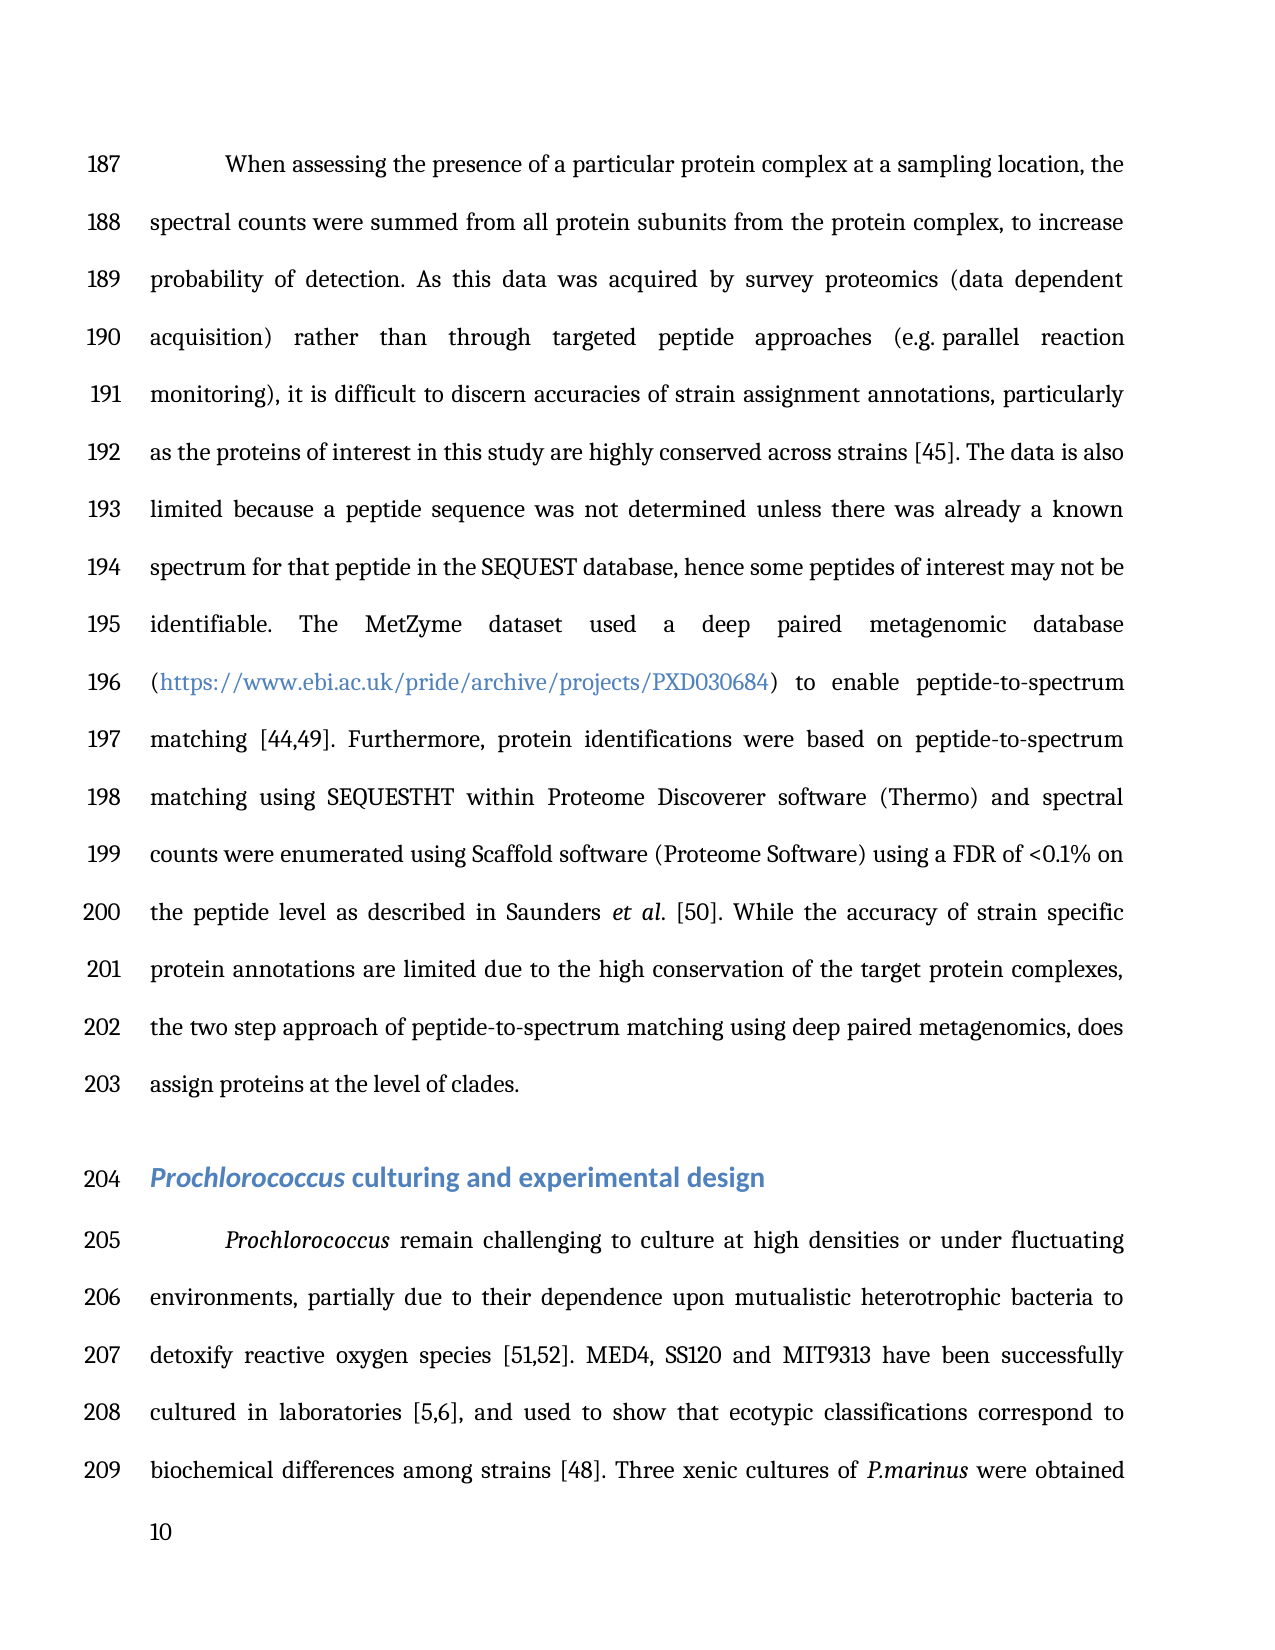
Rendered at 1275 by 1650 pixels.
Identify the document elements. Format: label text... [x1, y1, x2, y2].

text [150, 1226, 1125, 1484]
text When assessing the presence of a particular protein complex at a sampling location, the spectral counts were summed from all protein subunits from the protein complex, to increase probability of detection. As this data was acquired by survey proteomics (data dependent acquisition) rather than through targeted peptide approaches (e.g. parallel reaction monitoring), it is difficult to discern accuracies of strain assignment annotations, particularly as the proteins of interest in this study are highly conserved across strains [45]. The data is also limited because a peptide sequence was not determined unless there was already a known spectrum for that peptide in the SEQUEST database, hence some peptides of interest may not be identifiable. The MetZyme dataset used a deep paired metagenomic database (https://www.ebi.ac.uk/pride/archive/projects/PXD030684) to enable peptide-to-spectrum matching [44,49]. Furthermore, protein identifications were based on peptide-to-spectrum matching using SEQUESTHT within Proteome Discoverer software (Thermo) and spectral counts were enumerated using Scaffold software (Proteome Software) using a FDR of <0.1% on the peptide level as described in Saunders et al. [50]. While the accuracy of strain specific protein annotations are limited due to the high conservation of the target protein complexes, the two step approach of peptide-to-spectrum matching using deep paired metagenomics, does assign proteins at the level of clades. [150, 150, 1125, 1099]
subtitle Prochlorococcus culturing and experimental design [150, 1159, 1125, 1194]
